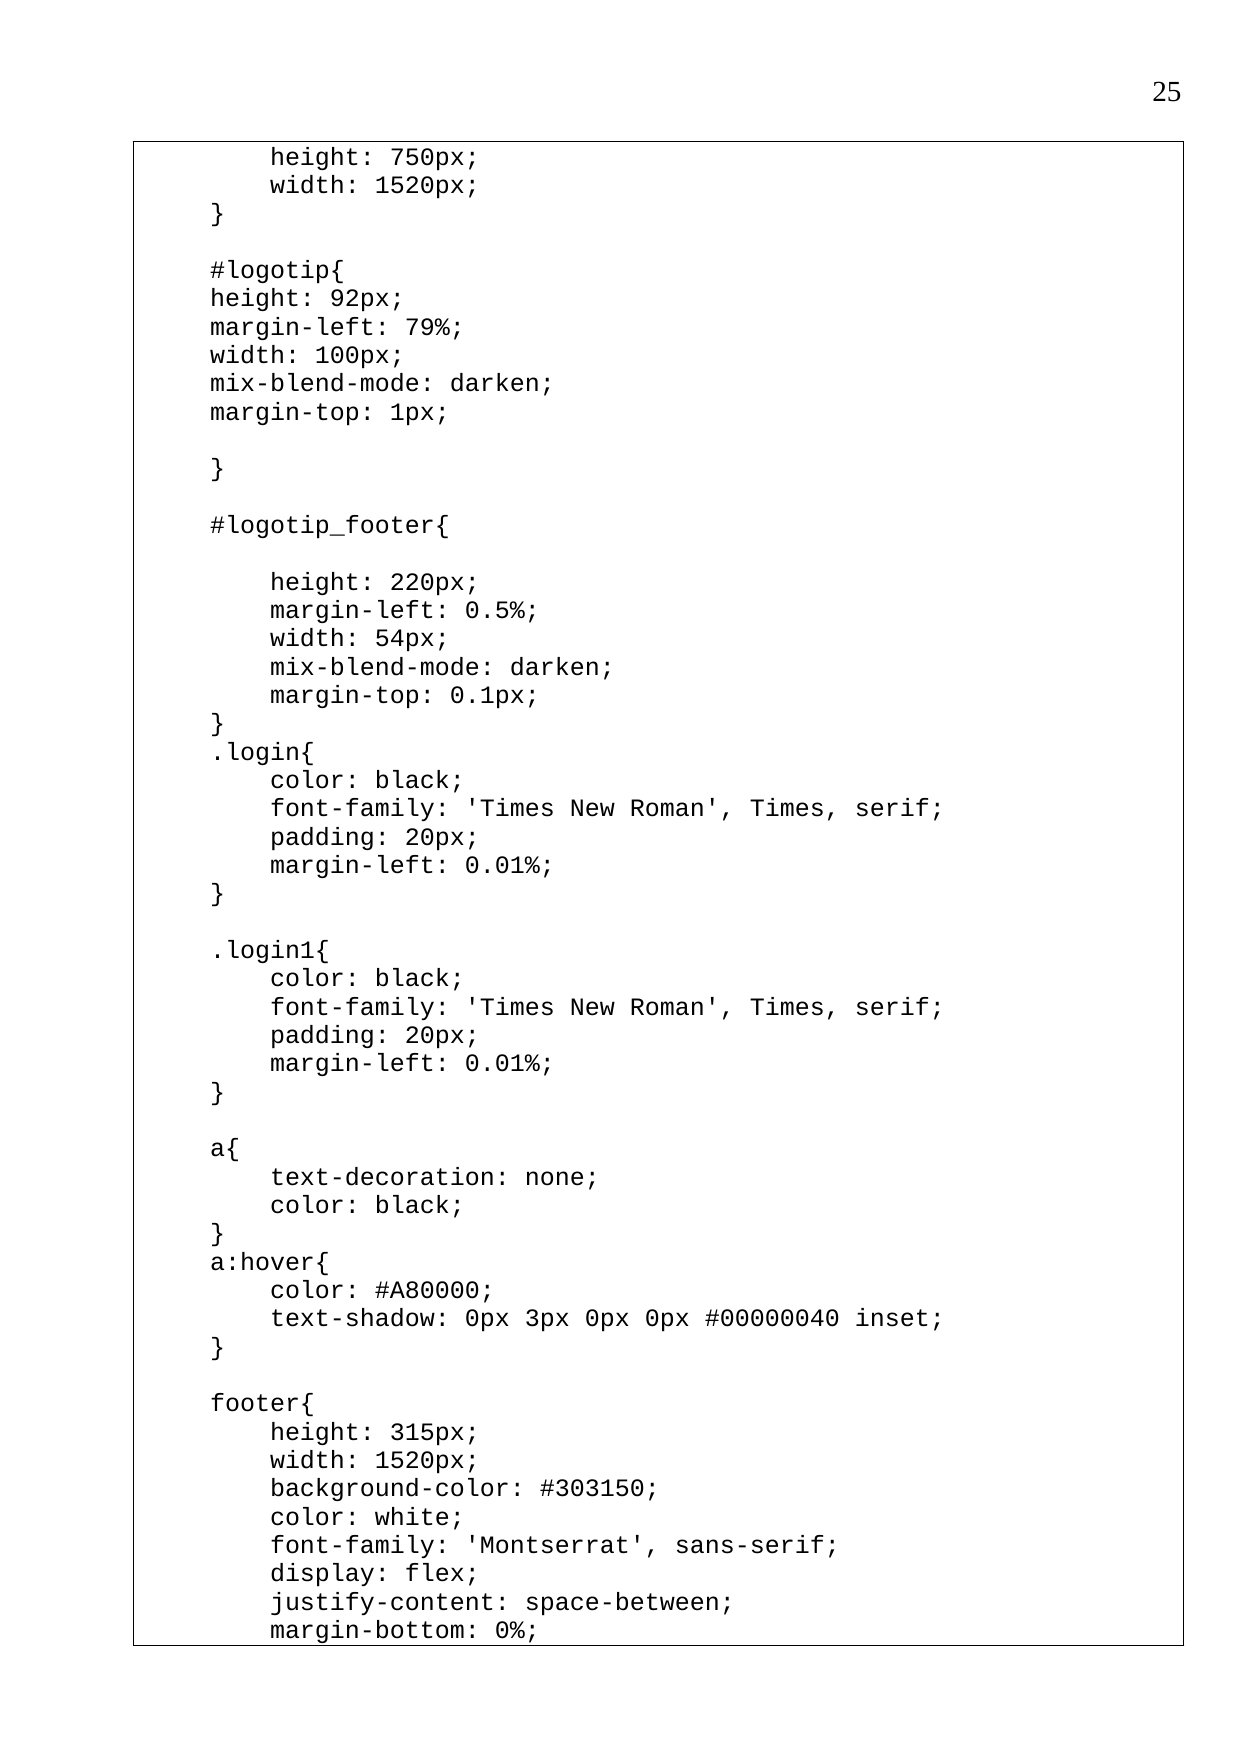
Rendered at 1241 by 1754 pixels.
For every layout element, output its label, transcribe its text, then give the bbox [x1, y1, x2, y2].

text margin-top: 1px; [136, 399, 1181, 427]
text width: 54px; [136, 626, 1181, 654]
text background-color: #303150; [136, 1476, 1181, 1504]
text height: 315px; [136, 1419, 1181, 1447]
text } [136, 1221, 1181, 1249]
text margin-bottom: 0%; [136, 1617, 1181, 1645]
text #logotip{ [136, 257, 1181, 286]
text height: 92px; [136, 286, 1181, 314]
text margin-left: 0.01%; [136, 1051, 1181, 1079]
text .login{ [136, 739, 1181, 767]
text a{ [136, 1136, 1181, 1164]
text color: black; [136, 966, 1181, 994]
text color: white; [136, 1504, 1181, 1532]
text height: 750px; [134, 142, 1183, 172]
text text-decoration: none; [136, 1164, 1181, 1192]
text font-family: 'Times New Roman', Times, serif; [136, 796, 1181, 824]
text color: black; [136, 767, 1181, 796]
text padding: 20px; [136, 824, 1181, 852]
text mix-blend-mode: darken; [136, 371, 1181, 399]
text } [136, 201, 1181, 229]
text } [136, 456, 1181, 484]
text footer{ [136, 1391, 1181, 1419]
text } [136, 1334, 1181, 1362]
text margin-left: 79%; [136, 314, 1181, 342]
text margin-left: 0.5%; [136, 597, 1181, 626]
text margin-top: 0.1px; [136, 682, 1181, 711]
text #logotip_footer{ [136, 512, 1181, 541]
text width: 100px; [136, 342, 1181, 371]
text height: 220px; [136, 569, 1181, 597]
text padding: 20px; [136, 1022, 1181, 1051]
text color: black; [136, 1192, 1181, 1221]
text display: flex; [136, 1561, 1181, 1589]
text } [136, 1079, 1181, 1107]
text width: 1520px; [136, 1447, 1181, 1476]
text font-family: 'Montserrat', sans-serif; [136, 1532, 1181, 1561]
text } [136, 711, 1181, 739]
text font-family: 'Times New Roman', Times, serif; [136, 994, 1181, 1022]
text } [136, 881, 1181, 909]
text margin-left: 0.01%; [136, 852, 1181, 881]
text a:hover{ [136, 1249, 1181, 1277]
text justify-content: space-between; [136, 1589, 1181, 1617]
text width: 1520px; [136, 172, 1181, 201]
text .login1{ [136, 937, 1181, 966]
text text-shadow: 0px 3px 0px 0px #00000040 inset; [136, 1306, 1181, 1334]
text mix-blend-mode: darken; [136, 654, 1181, 682]
text color: #A80000; [136, 1277, 1181, 1306]
